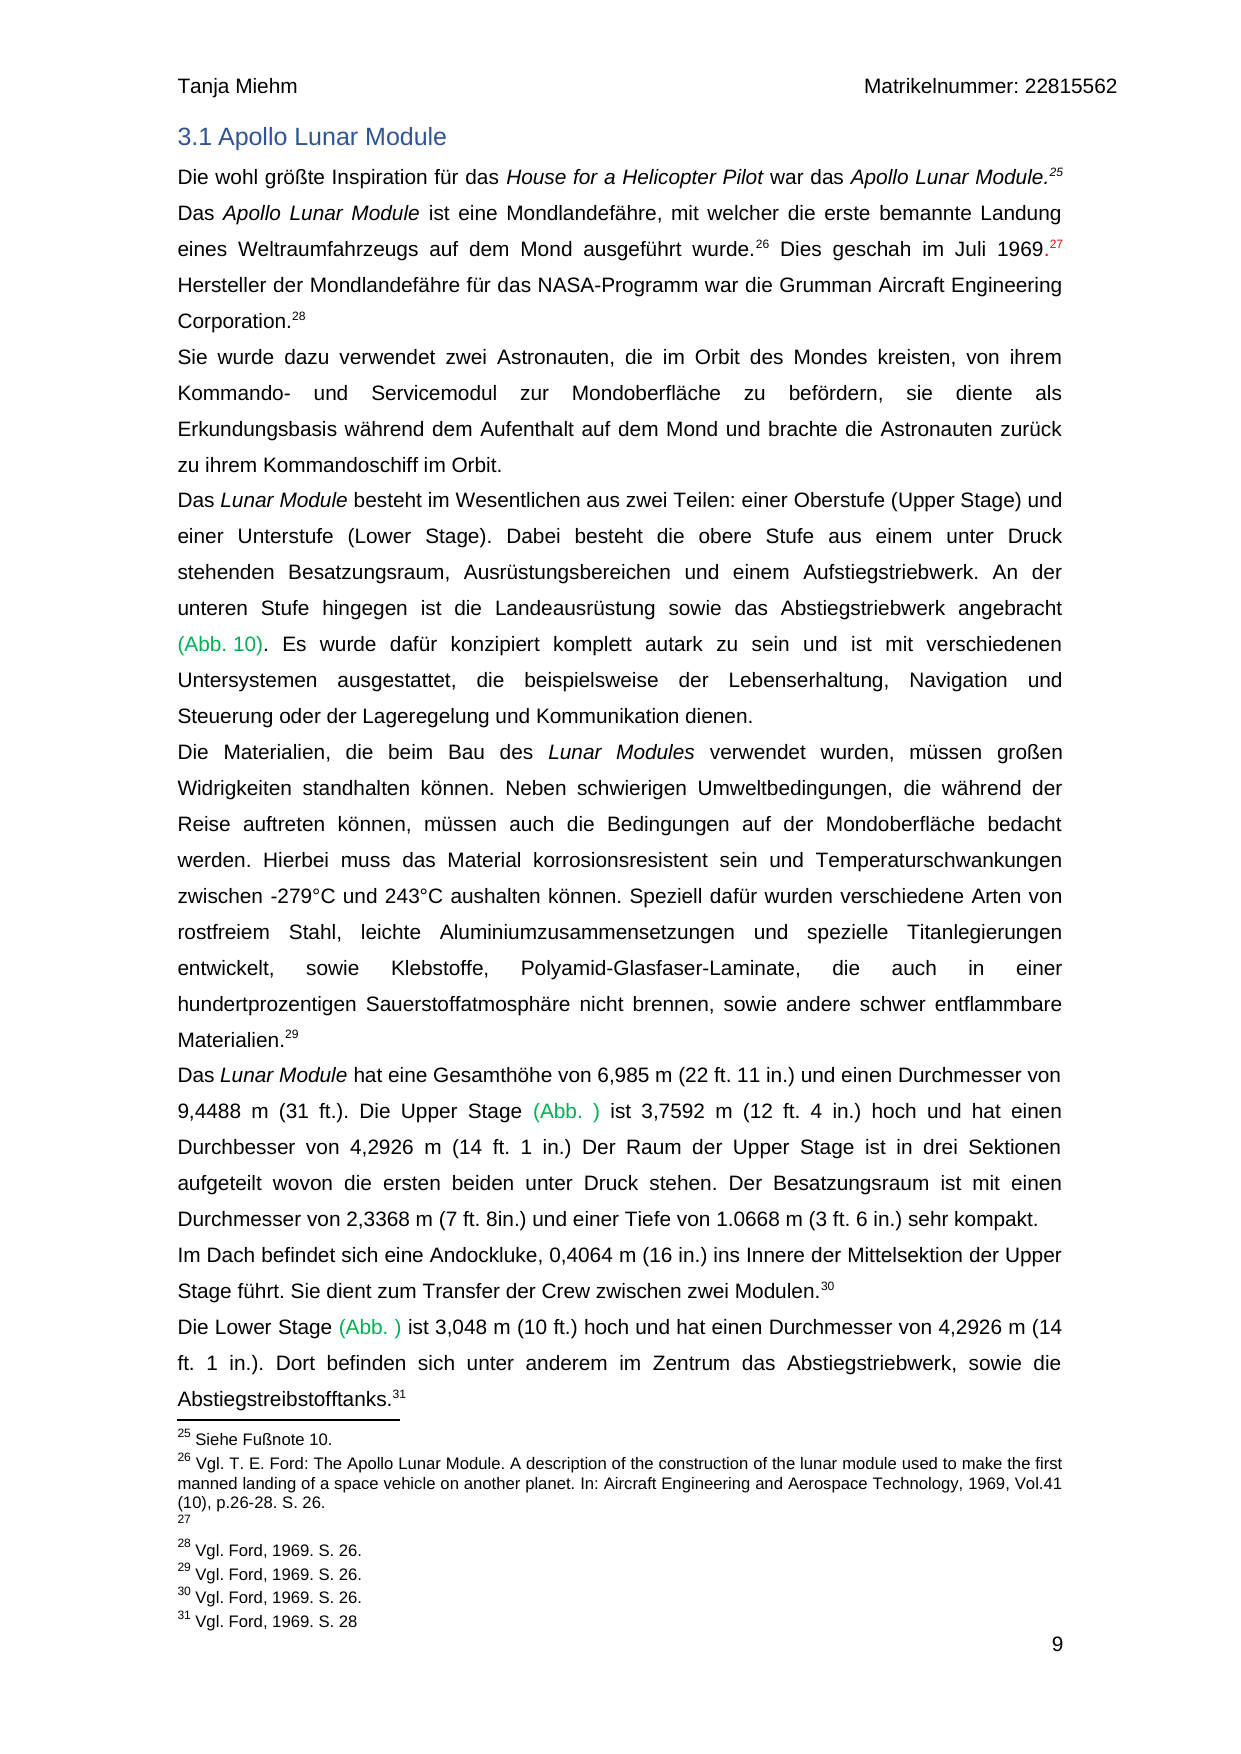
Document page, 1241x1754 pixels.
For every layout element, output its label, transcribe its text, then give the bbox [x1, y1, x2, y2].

text Das Lunar Module besteht im Wesentlichen aus zwei Teilen: einer Oberstufe (Upper Stage) und einer Unterstufe (Lower Stage). Dabei besteht die obere Stufe aus einem unter Druck stehenden Besatzungsraum, Ausrüstungsbereichen und einem Aufstiegstriebwerk. An der unteren Stufe hingegen ist die Landeausrüstung sowie das Abstiegstriebwerk angebracht (Abb. 10). Es wurde dafür konzipiert komplett autark zu sein und ist mit verschiedenen Untersystemen ausgestattet, die beispielsweise der Lebenserhaltung, Navigation und Steuerung oder der Lageregelung und Kommunikation dienen. [177, 488, 1063, 728]
text Die wohl größte Inspiration für das House for a Helicopter Pilot war das Apollo Lunar Module. Das Apollo Lunar Module ist eine Mondlandefähre, mit welcher die erste bemannte Landung eines Weltraumfahrzeugs auf dem Mond ausgeführt wurde. Dies geschah im Juli 1969. Hersteller der Mondlandefähre für das NASA-Programm war die Grumman Aircraft Engineering Corporation. [177, 165, 1063, 333]
subtitle Apollo Lunar Module [177, 122, 1063, 151]
text Das Lunar Module hat eine Gesamthöhe von 6,985 m (22 ft. 11 in.) und einen Durchmesser von 9,4488 m (31 ft.). Die Upper Stage (Abb. ) ist 3,7592 m (12 ft. 4 in.) hoch und hat einen Durchbesser von 4,2926 m (14 ft. 1 in.) Der Raum der Upper Stage ist in drei Sektionen aufgeteilt wovon die ersten beiden unter Druck stehen. Der Besatzungsraum ist mit einen Durchmesser von 2,3368 m (7 ft. 8in.) und einer Tiefe von 1.0668 m (3 ft. 6 in.) sehr kompakt. [177, 1063, 1063, 1231]
text Die Lower Stage (Abb. ) ist 3,048 m (10 ft.) hoch und hat einen Durchmesser von 4,2926 m (14 ft. 1 in.). Dort befinden sich unter anderem im Zentrum das Abstiegstriebwerk, sowie die Abstiegstreibstofftanks. [177, 1315, 1063, 1411]
text Im Dach befindet sich eine Andockluke, 0,4064 m (16 in.) ins Innere der Mittelsektion der Upper Stage führt. Sie dient zum Transfer der Crew zwischen zwei Modulen. [177, 1243, 1063, 1303]
text Die Materialien, die beim Bau des Lunar Modules verwendet wurden, müssen großen Widrigkeiten standhalten können. Neben schwierigen Umweltbedingungen, die während der Reise auftreten können, müssen auch die Bedingungen auf der Mondoberfläche bedacht werden. Hierbei muss das Material korrosionsresistent sein und Temperaturschwankungen zwischen -279°C und 243°C aushalten können. Speziell dafür wurden verschiedene Arten von rostfreiem Stahl, leichte Aluminiumzusammensetzungen und spezielle Titanlegierungen entwickelt, sowie Klebstoffe, Polyamid-Glasfaser-Laminate, die auch in einer hundertprozentigen Sauerstoffatmosphäre nicht brennen, sowie andere schwer entflammbare Materialien. [177, 740, 1063, 1051]
text Sie wurde dazu verwendet zwei Astronauten, die im Orbit des Mondes kreisten, von ihrem Kommando- und Servicemodul zur Mondoberfläche zu befördern, sie diente als Erkundungsbasis während dem Aufenthalt auf dem Mond und brachte die Astronauten zurück zu ihrem Kommandoschiff im Orbit. [177, 344, 1063, 476]
